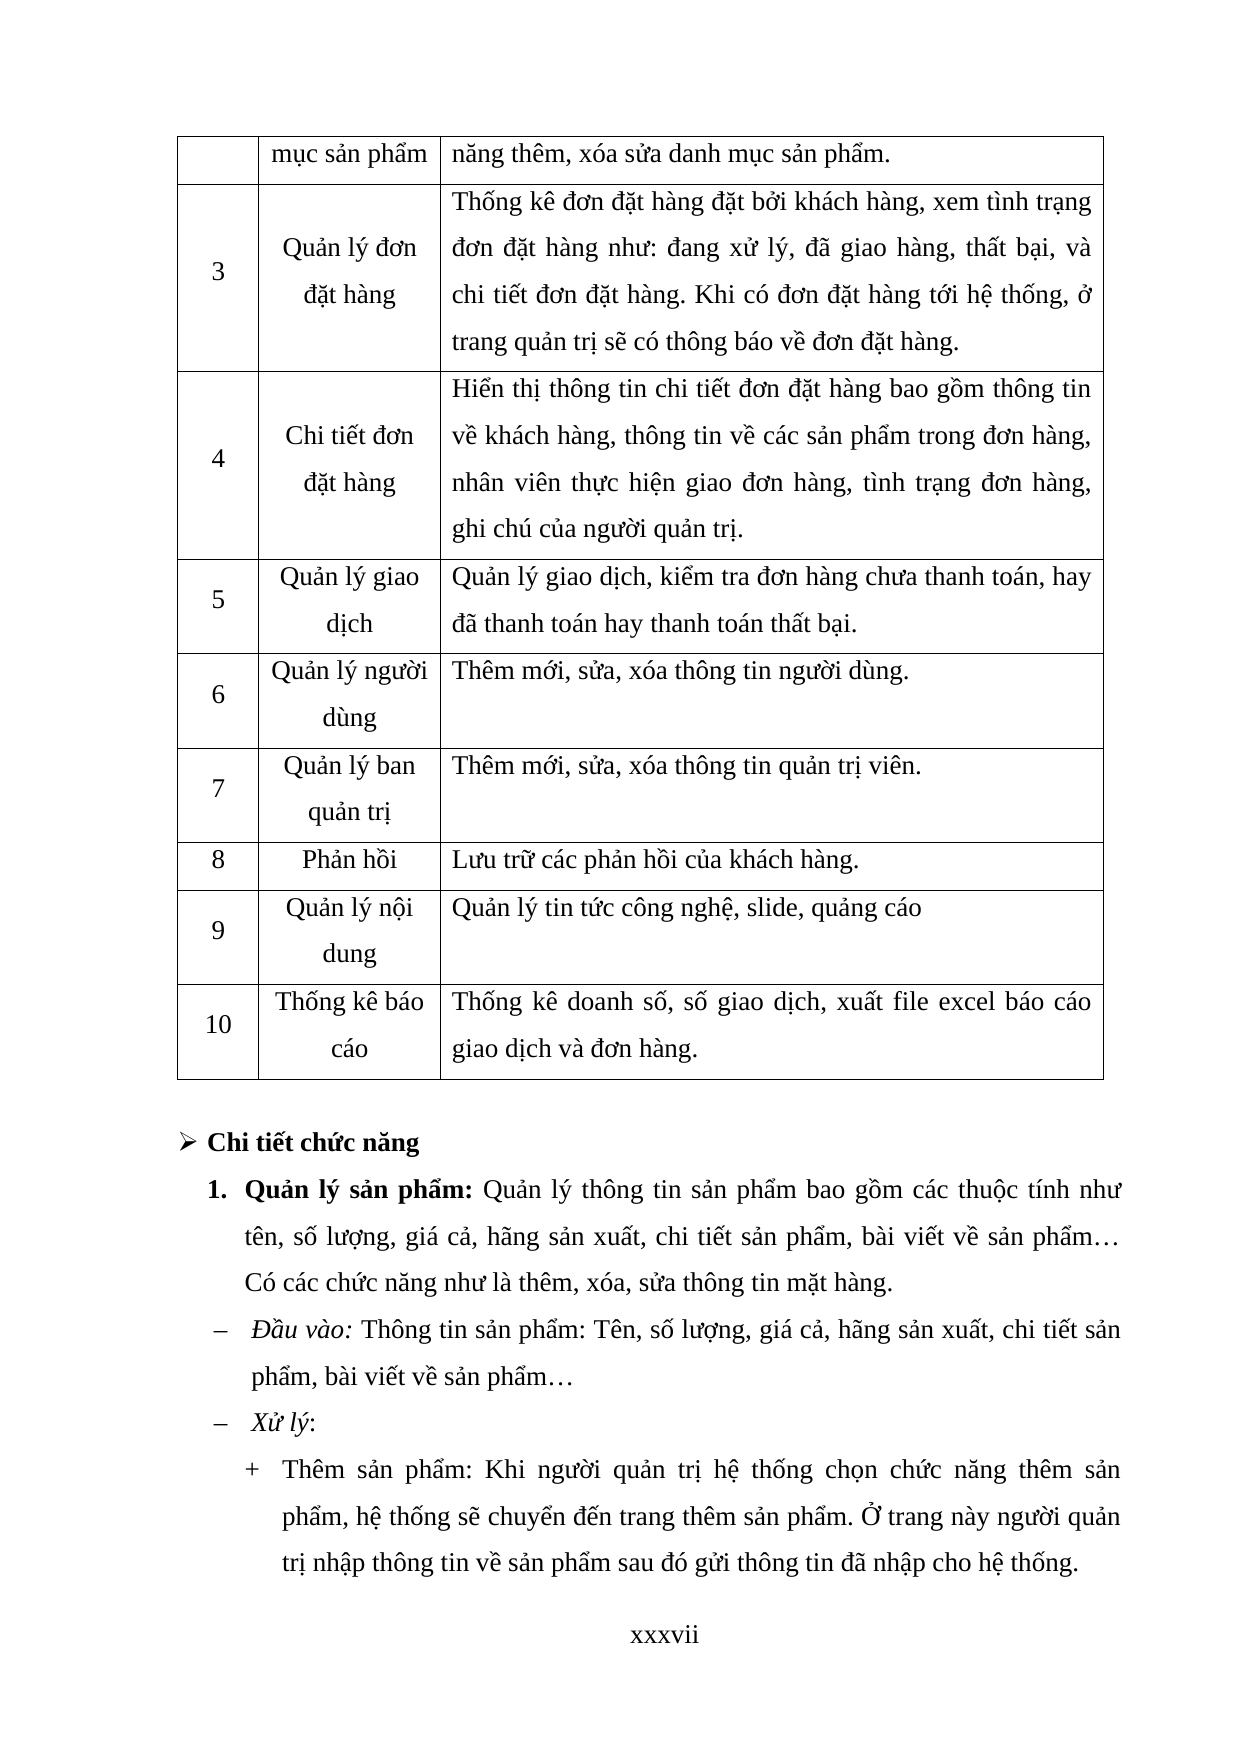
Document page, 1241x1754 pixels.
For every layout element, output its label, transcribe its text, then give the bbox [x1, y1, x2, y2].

table_cell 5 [178, 560, 258, 653]
list Thêm sản phẩm: Khi người quản trị hệ thống chọn chức năng thêm sản phẩm, hệ thống sẽ chuyển đến trang thêm sản phẩm. Ở trang này người quản trị nhập thông tin về sản phẩm sau đó gửi thông tin đã nhập cho hệ thống. [244, 1453, 1122, 1578]
table_cell Quản lý đơn đặt hàng [259, 185, 440, 371]
table_cell 3 [178, 185, 258, 371]
table_cell Quản lý người dùng [259, 654, 440, 748]
table_cell 7 [178, 749, 258, 842]
table_cell Quản lý giao dịch [259, 560, 440, 653]
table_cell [259, 137, 440, 183]
table_cell Hiển thị thông tin chi tiết đơn đặt hàng bao gồm thông tin về khách hàng, thông tin về các sản phẩm trong đơn hàng, nhân viên thực hiện giao đơn hàng, tình trạng đơn hàng, ghi chú của người quản trị. [441, 372, 1103, 559]
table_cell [441, 137, 1103, 183]
table_cell 2 [178, 137, 258, 183]
table_cell 9 [178, 891, 258, 984]
table_cell Quản lý nội dung [259, 891, 440, 984]
table_cell 8 [178, 843, 258, 890]
table_cell Thêm mới, sửa, xóa thông tin quản trị viên. [441, 749, 1103, 842]
list Chi tiết chức năng [177, 1126, 1122, 1157]
table_cell Thống kê đơn đặt hàng đặt bởi khách hàng, xem tình trạng đơn đặt hàng như: đang xử lý, đã giao hàng, thất bại, và chi tiết đơn đặt hàng. Khi có đơn đặt hàng tới hệ thống, ở trang quản trị sẽ có thông báo về đơn đặt hàng. [441, 185, 1103, 371]
table_cell 10 [178, 985, 258, 1078]
table_cell 4 [178, 372, 258, 559]
table_cell Thêm mới, sửa, xóa thông tin người dùng. [441, 654, 1103, 748]
list Đầu vào: Thông tin sản phẩm: Tên, số lượng, giá cả, hãng sản xuất, chi tiết sản phẩm, bài viết về sản phẩm… [213, 1313, 1122, 1391]
table_cell Quản lý ban quản trị [259, 749, 440, 842]
list Xử lý: [213, 1406, 1122, 1438]
table_cell Thống kê doanh số, số giao dịch, xuất file excel báo cáo giao dịch và đơn hàng. [441, 985, 1103, 1078]
table_cell Quản lý giao dịch, kiểm tra đơn hàng chưa thanh toán, hay đã thanh toán hay thanh toán thất bại. [441, 560, 1103, 653]
table_cell 6 [178, 654, 258, 748]
table_cell Lưu trữ các phản hồi của khách hàng. [441, 843, 1103, 890]
list Quản lý sản phẩm: Quản lý thông tin sản phẩm bao gồm các thuộc tính như tên, số lượng, giá cả, hãng sản xuất, chi tiết sản phẩm, bài viết về sản phẩm… Có các chức năng như là thêm, xóa, sửa thông tin mặt hàng. [207, 1173, 1122, 1298]
table_cell Quản lý tin tức công nghệ, slide, quảng cáo [441, 891, 1103, 984]
table_cell Chi tiết đơn đặt hàng [259, 372, 440, 559]
table_cell Phản hồi [259, 843, 440, 890]
table_cell Thống kê báo cáo [259, 985, 440, 1078]
